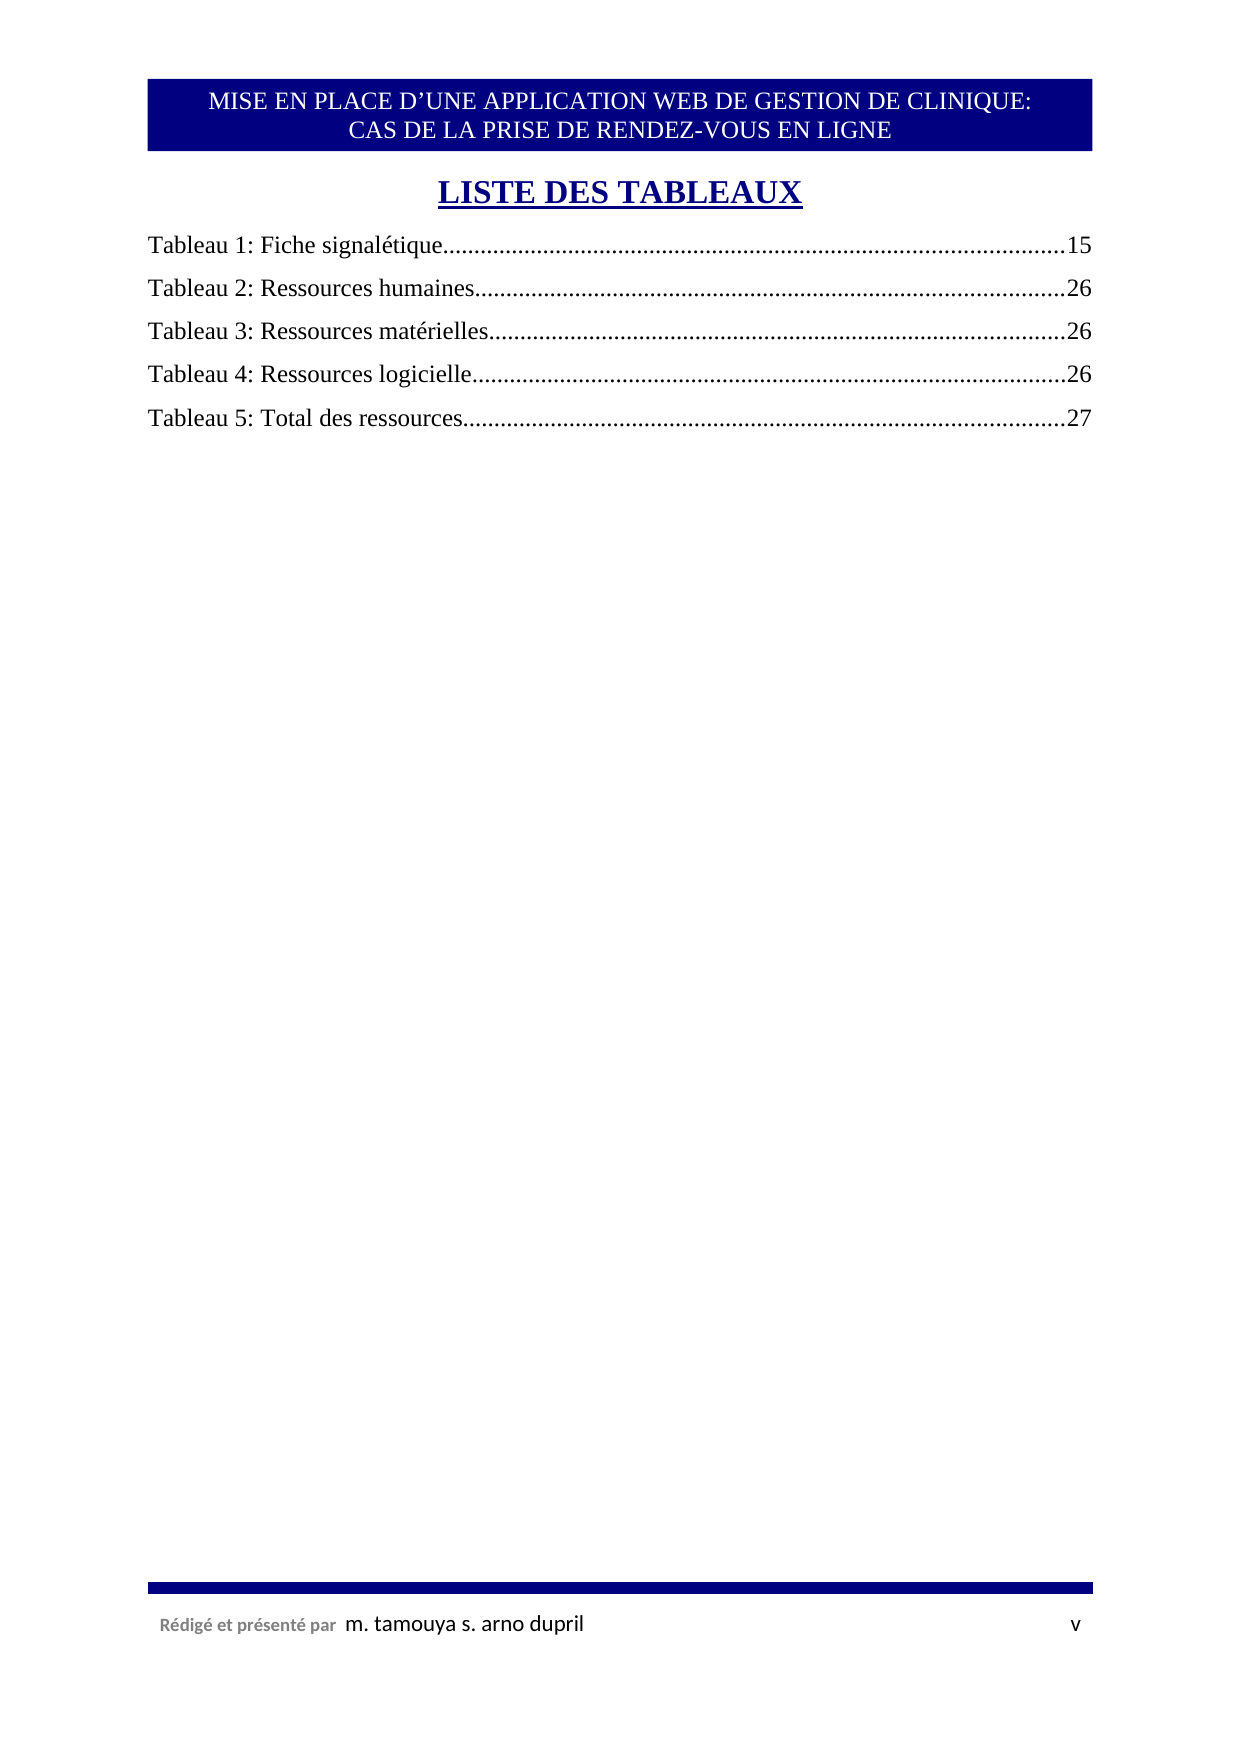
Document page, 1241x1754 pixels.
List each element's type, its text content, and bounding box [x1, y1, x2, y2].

text Tableau 5: Total des ressources 27 [148, 403, 1093, 431]
text Tableau 4: Ressources logicielle 26 [148, 359, 1093, 388]
subtitle LISTE DES TABLEAUX [148, 173, 1093, 211]
text Tableau 1: Fiche signalétique 15 [148, 230, 1093, 259]
text Tableau 2: Ressources humaines 26 [148, 273, 1093, 302]
text Tableau 3: Ressources matérielles 26 [148, 316, 1093, 345]
